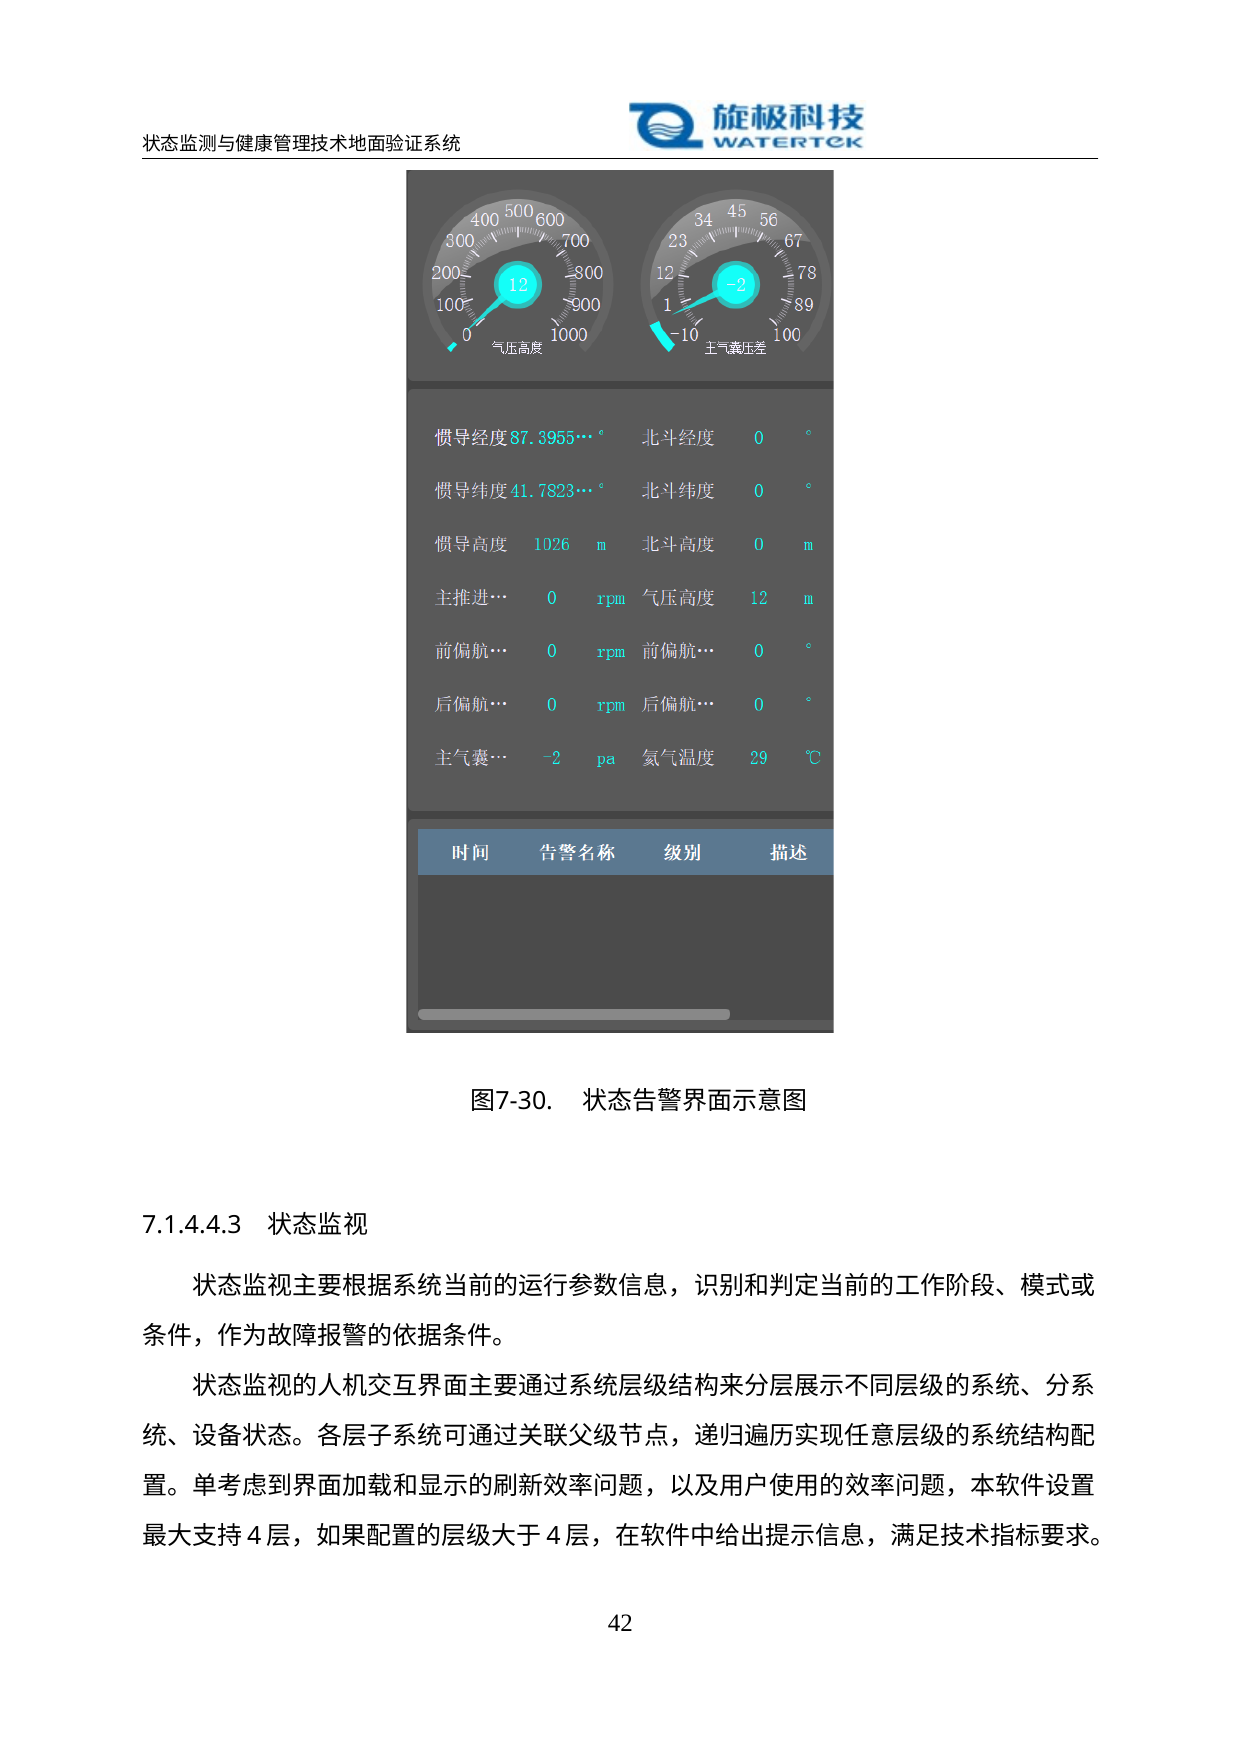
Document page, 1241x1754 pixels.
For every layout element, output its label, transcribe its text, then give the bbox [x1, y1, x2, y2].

text 状态监视的人机交互界面主要通过系统层级结构来分层展示不同层级的系统、分系统、设备状态。各层子系统可通过关联父级节点，递归遍历实现任意层级的系统结构配置。单考虑到界面加载和显示的刷新效率问题，以及用户使用的效率问题，本软件设置最大支持4层，如果配置的层级大于4层，在软件中给出提示信息，满足技术指标要求。 [142, 1365, 1098, 1552]
list 状态告警界面示意图 [142, 1064, 1098, 1132]
text 状态监视 [142, 1188, 1098, 1256]
picture [406, 170, 834, 1033]
picture [628, 100, 867, 151]
text 状态监视主要根据系统当前的运行参数信息，识别和判定当前的工作阶段、模式或条件，作为故障报警的依据条件。 [142, 1265, 1098, 1352]
